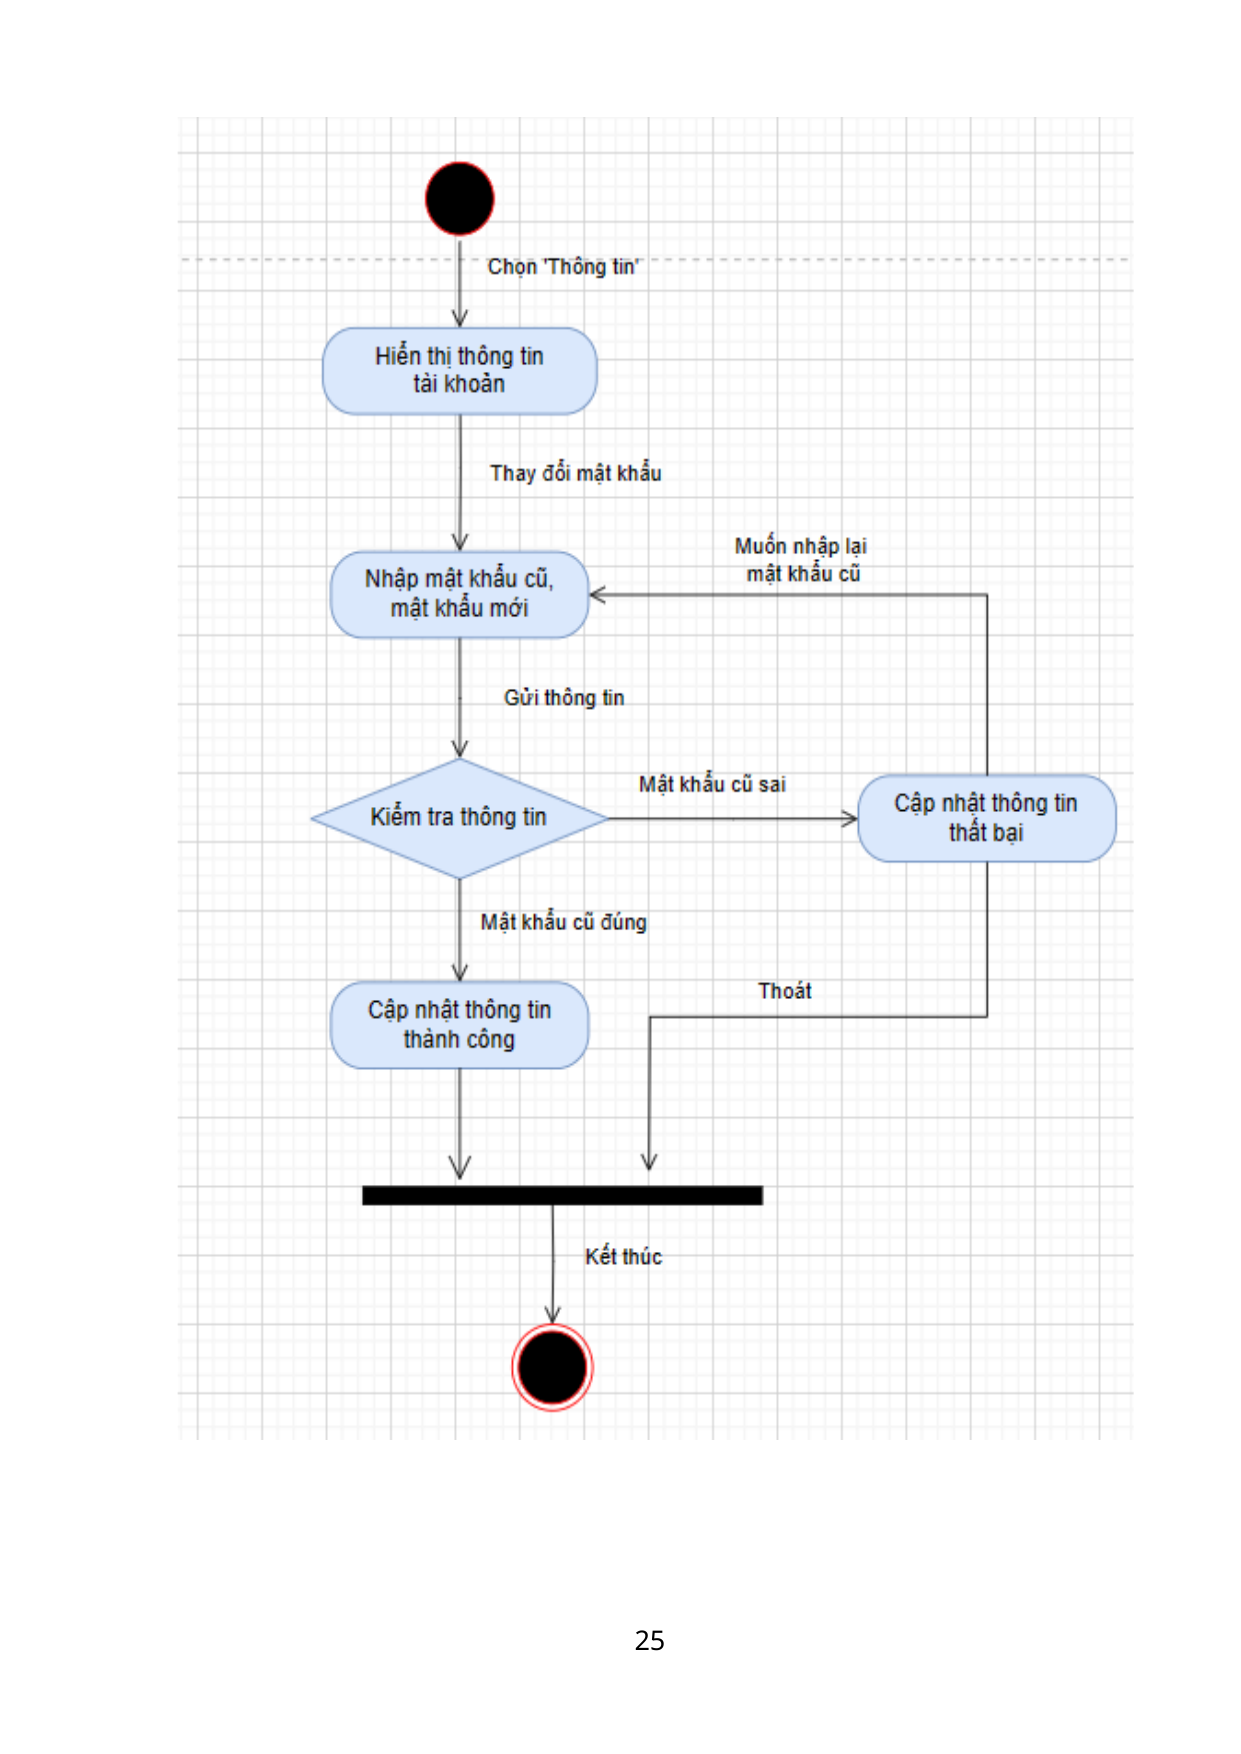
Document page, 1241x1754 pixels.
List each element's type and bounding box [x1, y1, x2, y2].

picture [177, 117, 1134, 1440]
